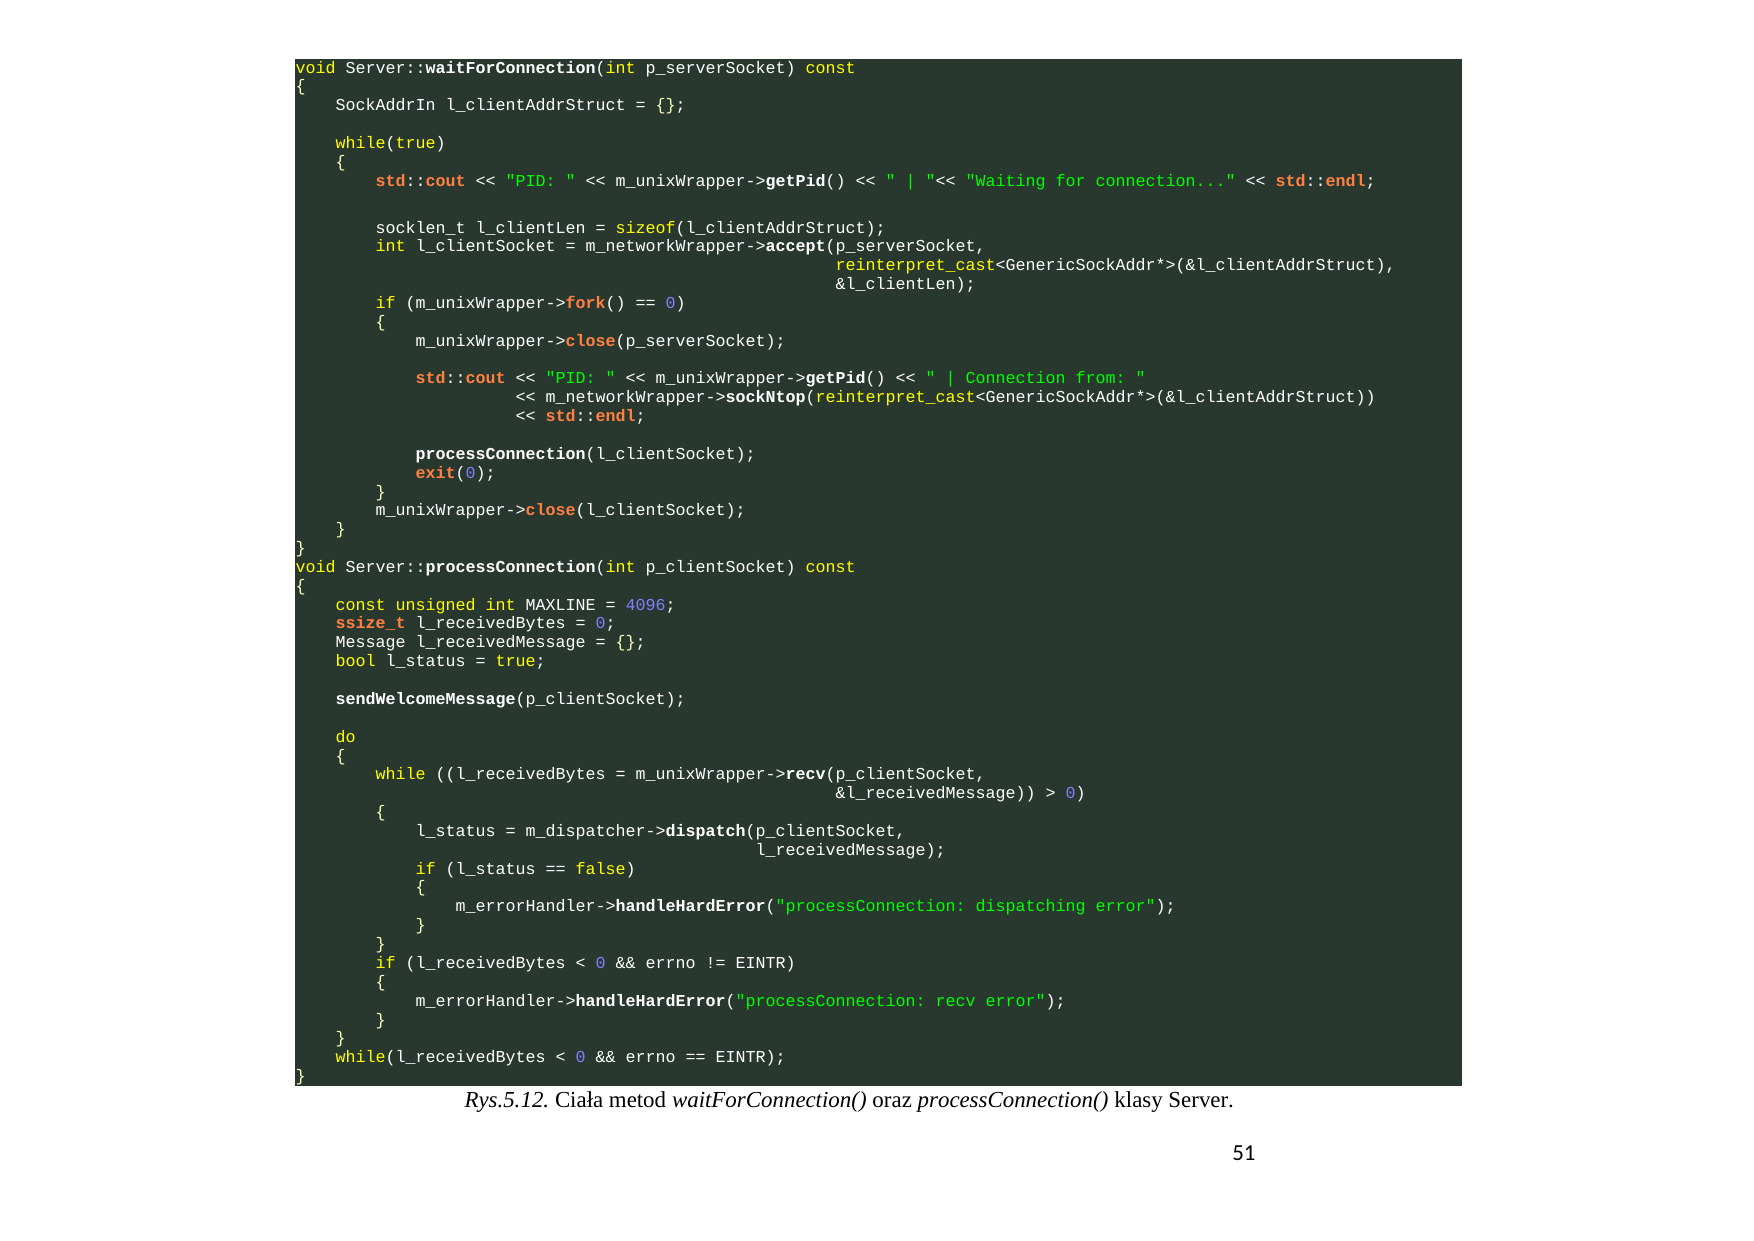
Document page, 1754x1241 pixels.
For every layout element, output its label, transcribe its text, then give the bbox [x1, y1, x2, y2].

text while ((l_receivedBytes = m_unixWrapper->recv(p_clientSocket, [295, 766, 1462, 785]
text exit(0); [295, 464, 1462, 483]
text do [295, 728, 1462, 747]
text Rys.5.12. Ciała metod waitForConnection() oraz processConnection() klasy Server. [443, 1086, 1255, 1113]
text { [295, 153, 1462, 172]
text } [295, 917, 1462, 936]
text processConnection(l_clientSocket); [295, 445, 1462, 464]
text { [295, 804, 1462, 822]
text void Server::waitForConnection(int p_serverSocket) const [295, 59, 1462, 78]
text std::cout << "PID: " << m_unixWrapper->getPid() << " | Connection from: " [295, 370, 1462, 389]
text sendWelcomeMessage(p_clientSocket); [295, 691, 1462, 709]
text } [295, 1011, 1462, 1030]
text &l_receivedMessage)) > 0) [295, 785, 1462, 804]
text l_receivedMessage); [295, 841, 1462, 860]
text } [295, 540, 1462, 558]
text l_status = m_dispatcher->dispatch(p_clientSocket, [295, 822, 1462, 841]
text { [295, 78, 1462, 97]
text m_errorHandler->handleHardError("processConnection: recv error"); [295, 992, 1462, 1011]
text if (m_unixWrapper->fork() == 0) [295, 294, 1462, 313]
text { [295, 313, 1462, 332]
text ssize_t l_receivedBytes = 0; [295, 615, 1462, 634]
text } [295, 1068, 1462, 1086]
text << m_networkWrapper->sockNtop(reinterpret_cast<GenericSockAddr*>(&l_clientAddrStruct)) [295, 389, 1462, 408]
text SockAddrIn l_clientAddrStruct = {}; [295, 97, 1462, 116]
text void Server::processConnection(int p_clientSocket) const [295, 558, 1462, 577]
text if (l_status == false) [295, 860, 1462, 879]
text m_unixWrapper->close(l_clientSocket); [295, 502, 1462, 521]
text Message l_receivedMessage = {}; [295, 634, 1462, 653]
text } [295, 483, 1462, 502]
text if (l_receivedBytes < 0 && errno != EINTR) [295, 954, 1462, 973]
text while(l_receivedBytes < 0 && errno == EINTR); [295, 1049, 1462, 1068]
text { [295, 747, 1462, 766]
text { [295, 879, 1462, 898]
text { [295, 577, 1462, 596]
text socklen_t l_clientLen = sizeof(l_clientAddrStruct); [295, 219, 1462, 238]
text { [295, 973, 1462, 992]
text reinterpret_cast<GenericSockAddr*>(&l_clientAddrStruct), [295, 257, 1462, 276]
text const unsigned int MAXLINE = 4096; [295, 596, 1462, 615]
text } [295, 936, 1462, 954]
text std::cout << "PID: " << m_unixWrapper->getPid() << " | "<< "Waiting for connection..." << std::endl; [295, 172, 1462, 191]
text m_errorHandler->handleHardError("processConnection: dispatching error"); [295, 898, 1462, 917]
text &l_clientLen); [295, 276, 1462, 294]
text bool l_status = true; [295, 653, 1462, 672]
text } [295, 1030, 1462, 1049]
text << std::endl; [295, 408, 1462, 427]
text m_unixWrapper->close(p_serverSocket); [295, 332, 1462, 351]
text while(true) [295, 134, 1462, 153]
text } [295, 521, 1462, 540]
text int l_clientSocket = m_networkWrapper->accept(p_serverSocket, [295, 238, 1462, 257]
